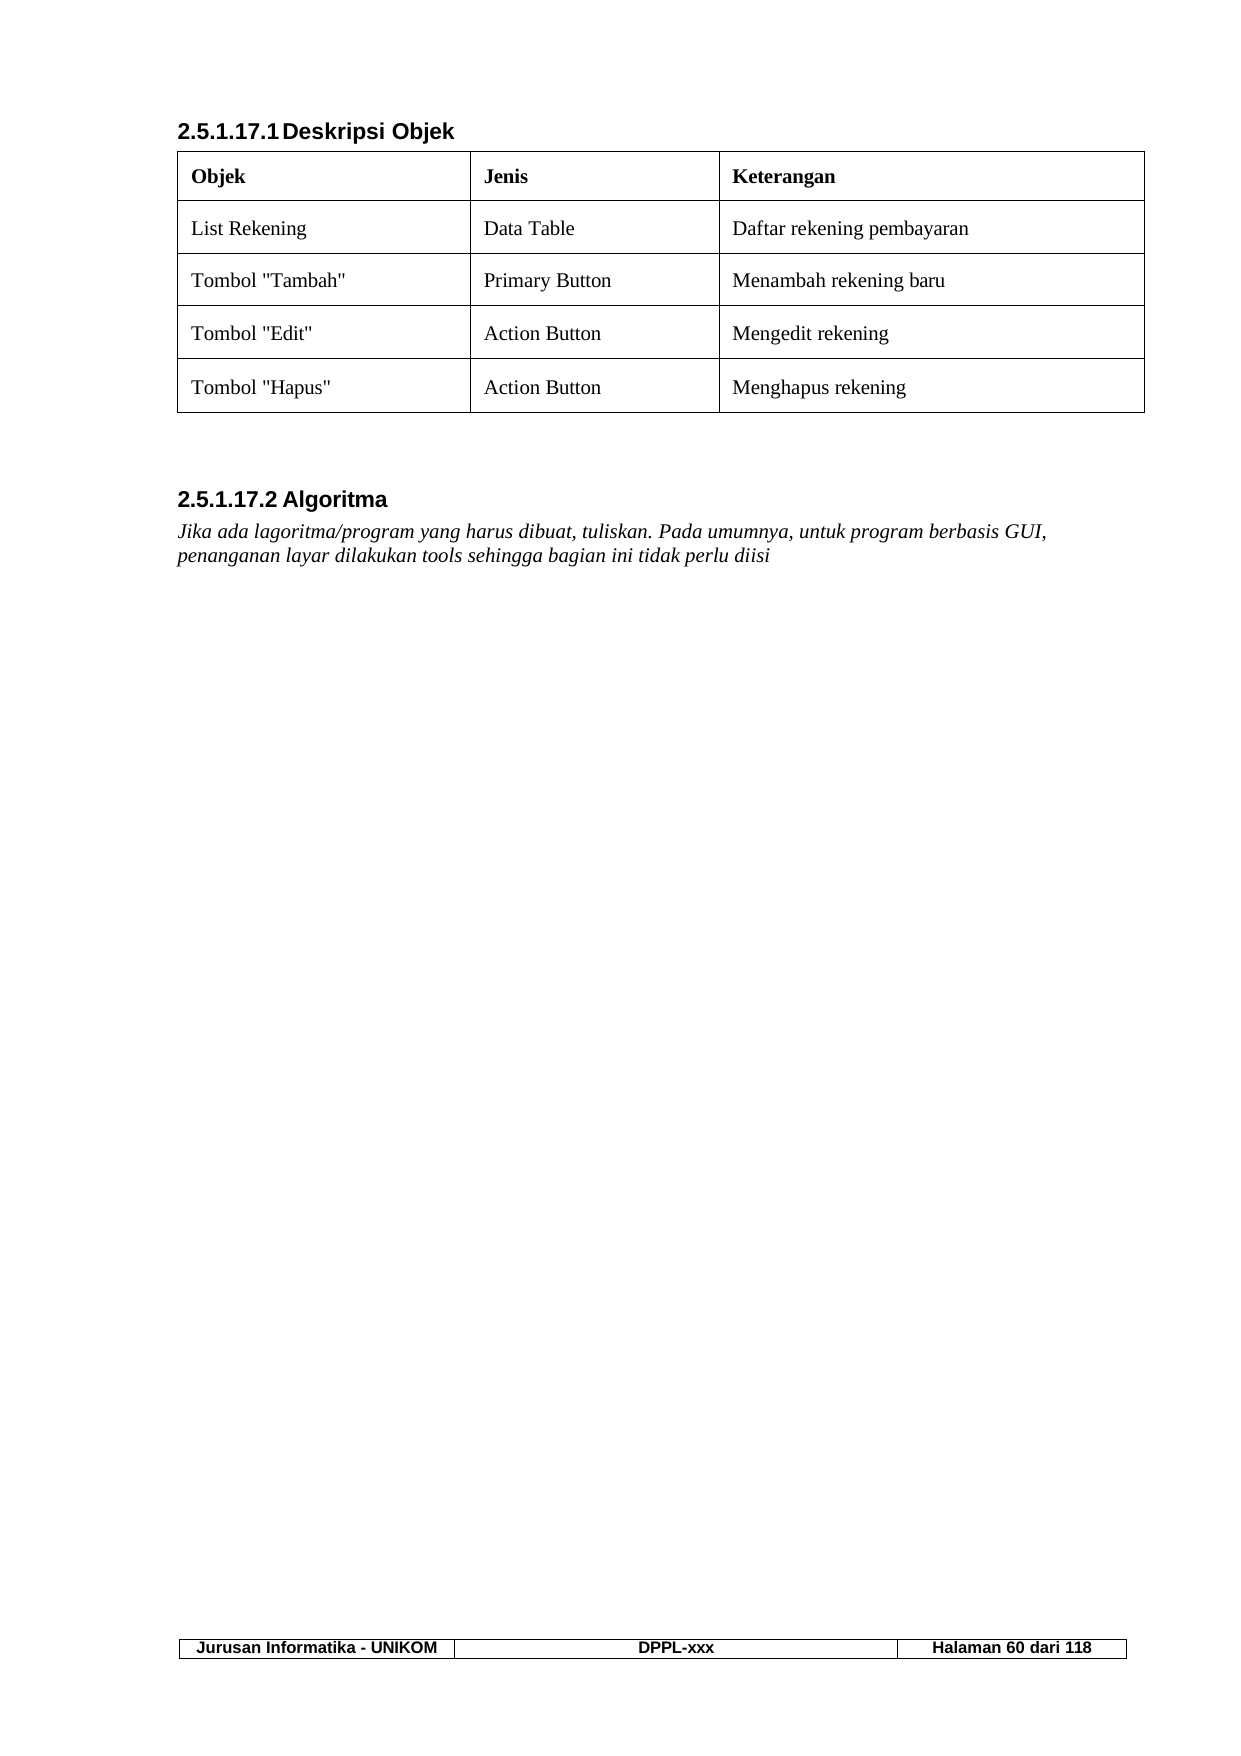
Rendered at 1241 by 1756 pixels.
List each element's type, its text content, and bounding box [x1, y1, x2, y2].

table_cell Menambah rekening baru [720, 254, 1144, 305]
list Algoritma [177, 486, 1211, 512]
table_header Keterangan [720, 152, 1144, 199]
table_cell List Rekening [178, 201, 470, 252]
subtitle Deskripsi Objek [177, 118, 1211, 144]
table_cell Menghapus rekening [720, 359, 1144, 412]
table_header Objek [178, 152, 470, 199]
table_cell Mengedit rekening [720, 306, 1144, 358]
table_cell Daftar rekening pembayaran [720, 201, 1144, 252]
table_cell Action Button [471, 306, 719, 358]
table_cell Primary Button [471, 254, 719, 305]
text Jika ada lagoritma/program yang harus dibuat, tuliskan. Pada umumnya, untuk program berbasis GUI, penanganan layar dilakukan tools sehingga bagian ini tidak perlu diisi [177, 519, 1047, 567]
table_cell Tombol "Hapus" [178, 359, 470, 412]
table_cell Action Button [471, 359, 719, 412]
table_cell Data Table [471, 201, 719, 252]
table_cell Tombol "Tambah" [178, 254, 470, 305]
table_header Jenis [471, 152, 719, 199]
table_cell Tombol "Edit" [178, 306, 470, 358]
